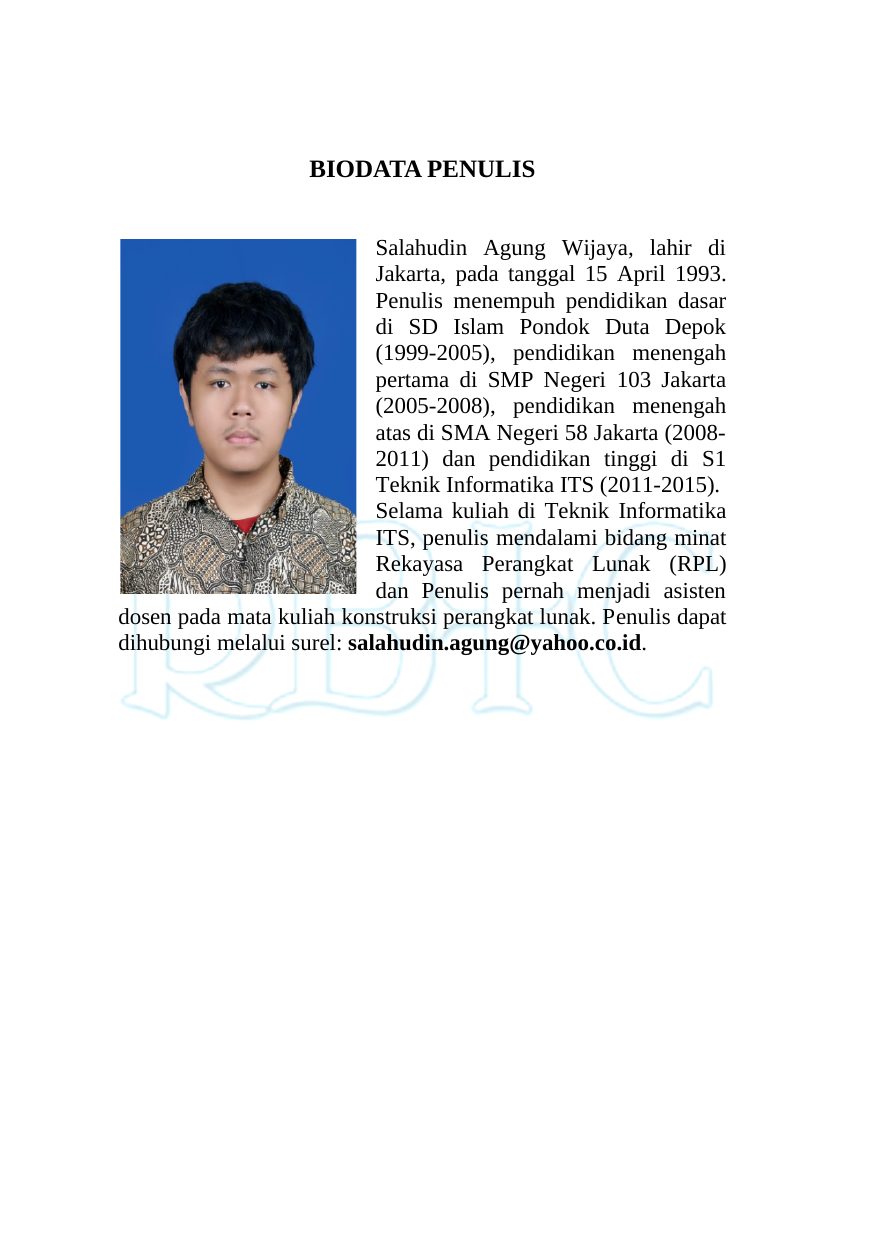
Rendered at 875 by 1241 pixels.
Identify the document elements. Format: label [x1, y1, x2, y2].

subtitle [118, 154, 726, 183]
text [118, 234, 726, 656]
picture [120, 239, 357, 594]
